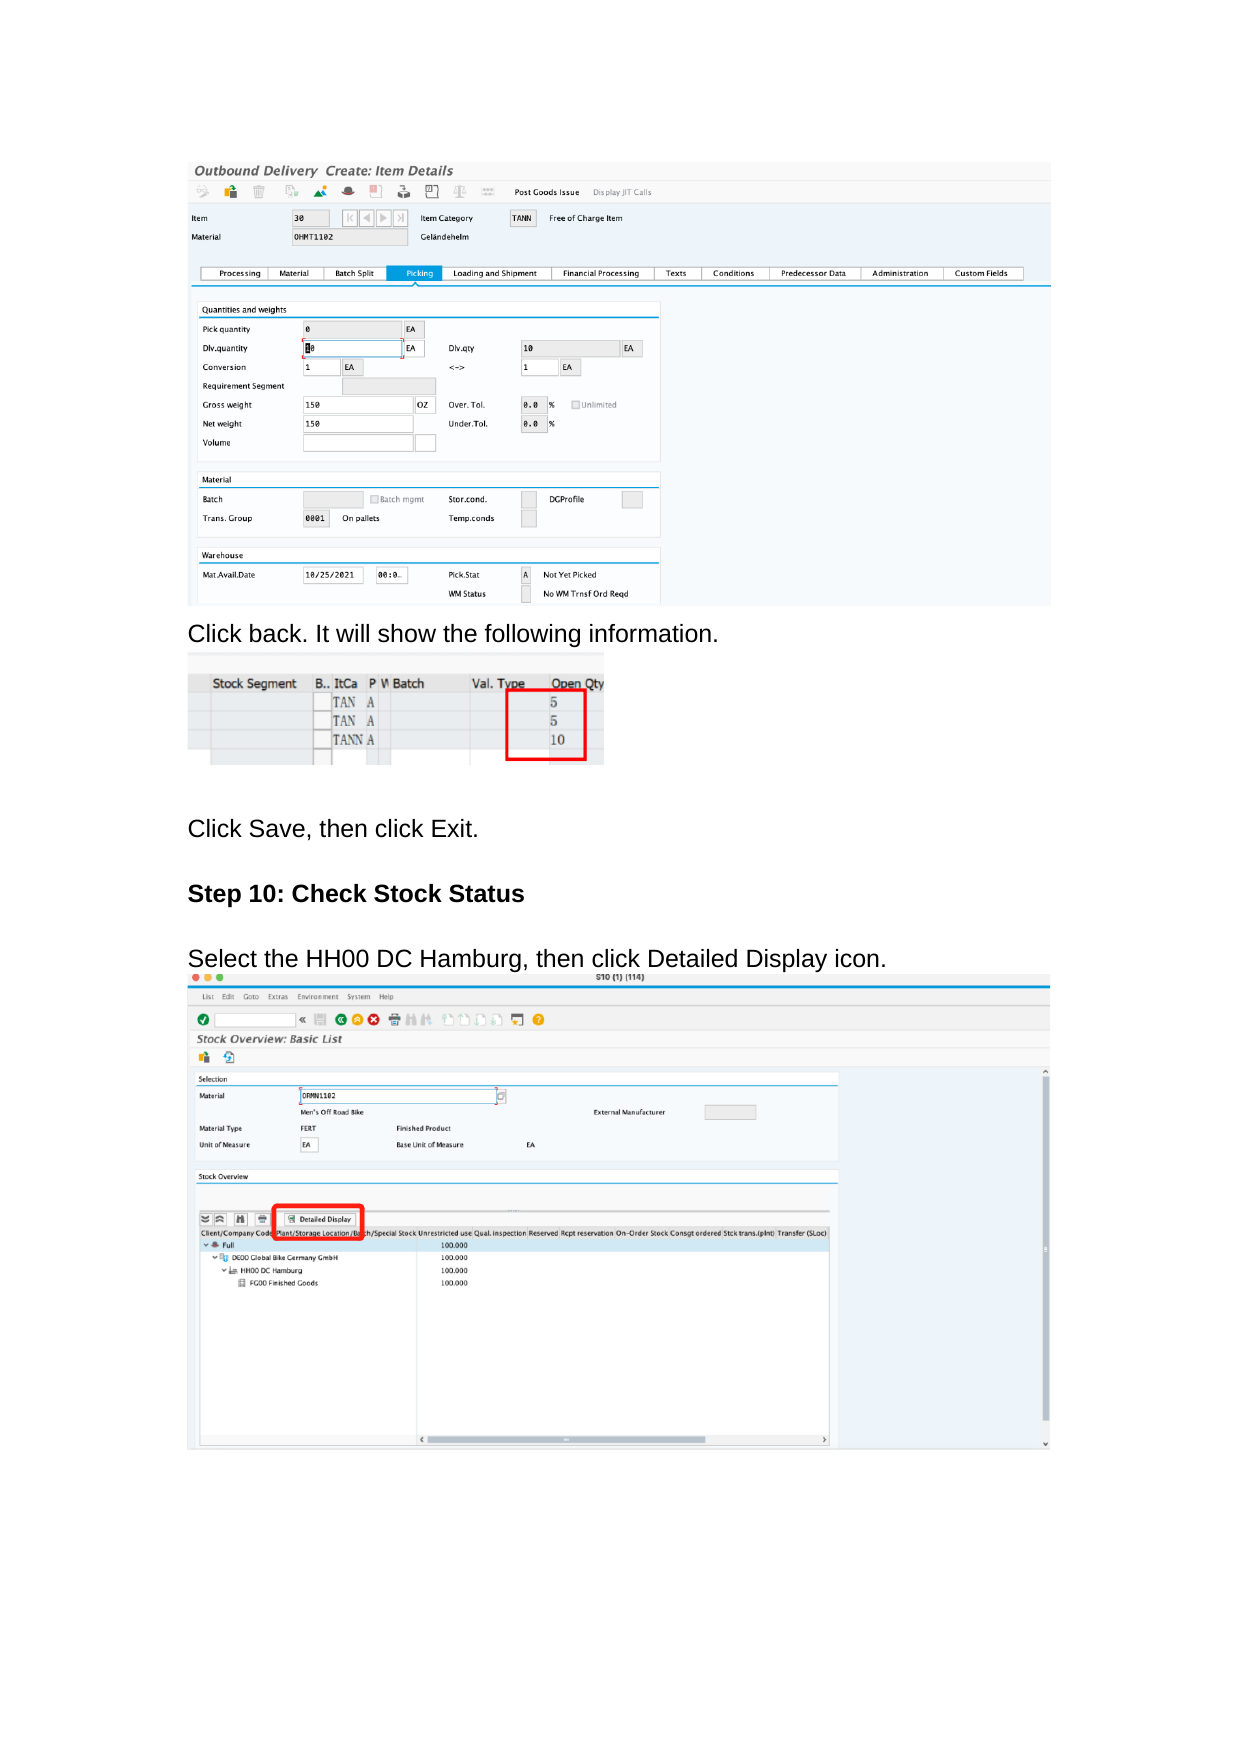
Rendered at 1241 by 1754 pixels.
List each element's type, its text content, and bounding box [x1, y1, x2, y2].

text Click Save, then click Exit. [187, 812, 1053, 844]
text Select the HH00 DC Hamburg, then click Detailed Display icon. [187, 942, 1053, 974]
picture [187, 162, 1051, 606]
picture [187, 989, 1050, 1450]
picture [187, 649, 604, 787]
text Click back. It will show the following information. [187, 617, 1053, 649]
picture [187, 974, 1050, 985]
text Step 10: Check Stock Status [187, 877, 1053, 909]
